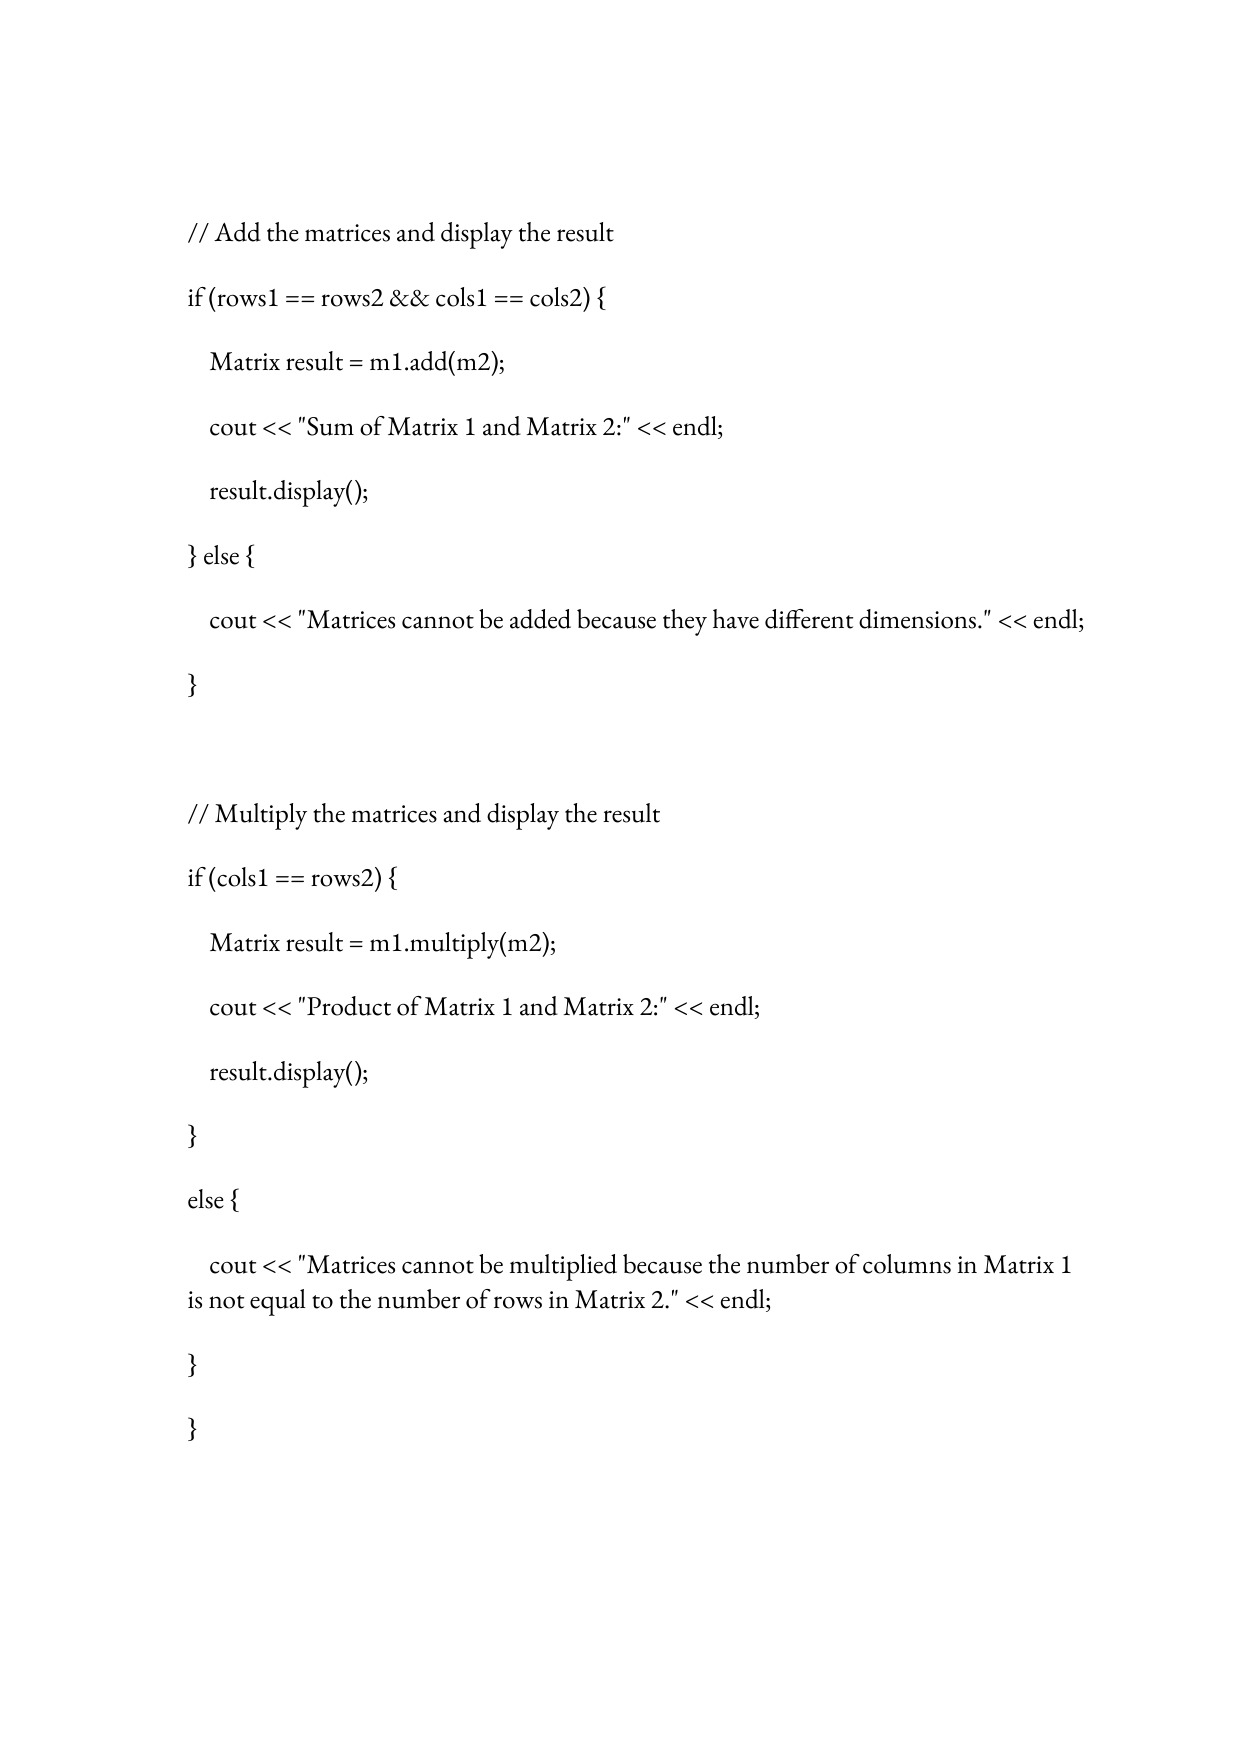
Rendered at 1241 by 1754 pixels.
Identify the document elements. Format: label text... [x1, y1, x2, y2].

text } [187, 1117, 1090, 1152]
text result.display(); [187, 472, 1090, 508]
text if (rows1 == rows2 && cols1 == cols2) { [187, 279, 1090, 314]
text // Add the matrices and display the result [187, 214, 1090, 250]
text cout << "Matrices cannot be multiplied because the number of columns in Matrix 1 is not equal to the number of rows in Matrix 2." << endl; [187, 1246, 1090, 1317]
text result.display(); [187, 1053, 1090, 1088]
text } else { [187, 537, 1090, 572]
text cout << "Sum of Matrix 1 and Matrix 2:" << endl; [187, 408, 1090, 443]
text } [187, 1346, 1090, 1381]
text cout << "Matrices cannot be added because they have different dimensions." << endl; [187, 601, 1090, 637]
text Matrix result = m1.add(m2); [187, 343, 1090, 379]
text // Multiply the matrices and display the result [187, 795, 1090, 830]
text } [187, 1410, 1090, 1446]
text if (cols1 == rows2) { [187, 859, 1090, 894]
text else { [187, 1182, 1090, 1217]
text cout << "Product of Matrix 1 and Matrix 2:" << endl; [187, 988, 1090, 1023]
text Matrix result = m1.multiply(m2); [187, 924, 1090, 959]
text } [187, 666, 1090, 701]
